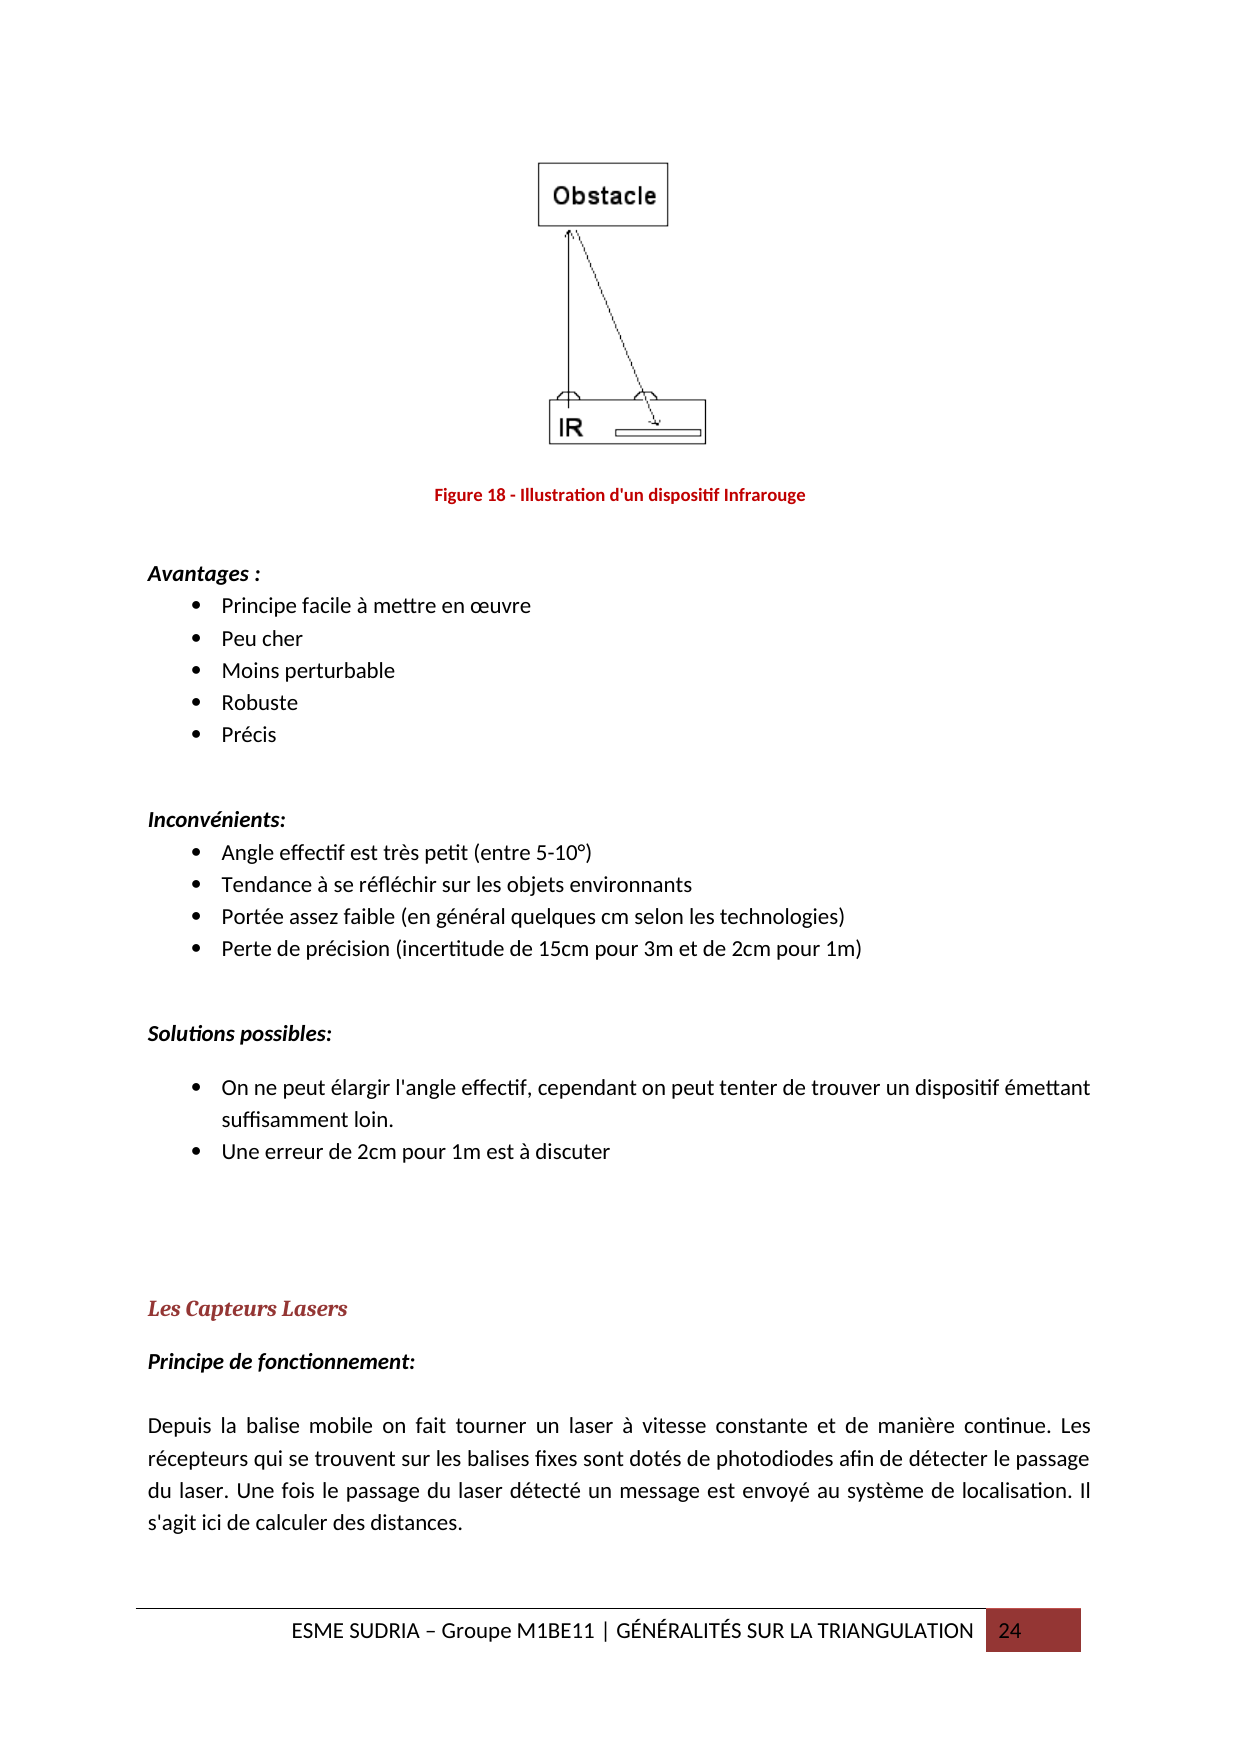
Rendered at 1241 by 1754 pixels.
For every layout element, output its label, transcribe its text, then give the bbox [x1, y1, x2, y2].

text Figure 18 - Illustration d'un dispositif Infrarouge [148, 483, 1093, 506]
list Robuste [148, 688, 1093, 716]
text Inconvénients: [148, 806, 1093, 834]
list Perte de précision (incertitude de 15cm pour 3m et de 2cm pour 1m) [148, 934, 1093, 962]
list Avantages : [148, 559, 1093, 587]
list Angle effectif est très petit (entre 5-10°) [148, 838, 1093, 866]
list On ne peut élargir l'angle effectif, cependant on peut tenter de trouver un dispositif émettant suffisamment loin. [192, 1073, 1093, 1133]
list Depuis la balise mobile on fait tourner un laser à vitesse constante et de manière continue. Les récepteurs qui se trouvent sur les balises fixes sont dotés de photodiodes afin de détecter le passage du laser. Une fois le passage du laser détecté un message est envoyé au système de localisation. Il s'agit ici de calculer des distances. [148, 1411, 1093, 1536]
text Les Capteurs Lasers [148, 1296, 1093, 1322]
list Portée assez faible (en général quelques cm selon les technologies) [148, 902, 1093, 930]
list Moins perturbable [148, 656, 1093, 684]
list Une erreur de 2cm pour 1m est à discuter [192, 1137, 1093, 1165]
list Principe facile à mettre en œuvre [148, 592, 1093, 620]
list Précis [148, 720, 1093, 748]
text Solutions possibles: [148, 1019, 1093, 1048]
list Peu cher [148, 624, 1093, 652]
list Principe de fonctionnement: [148, 1347, 1093, 1375]
picture [524, 147, 716, 459]
list Tendance à se réfléchir sur les objets environnants [148, 870, 1093, 898]
